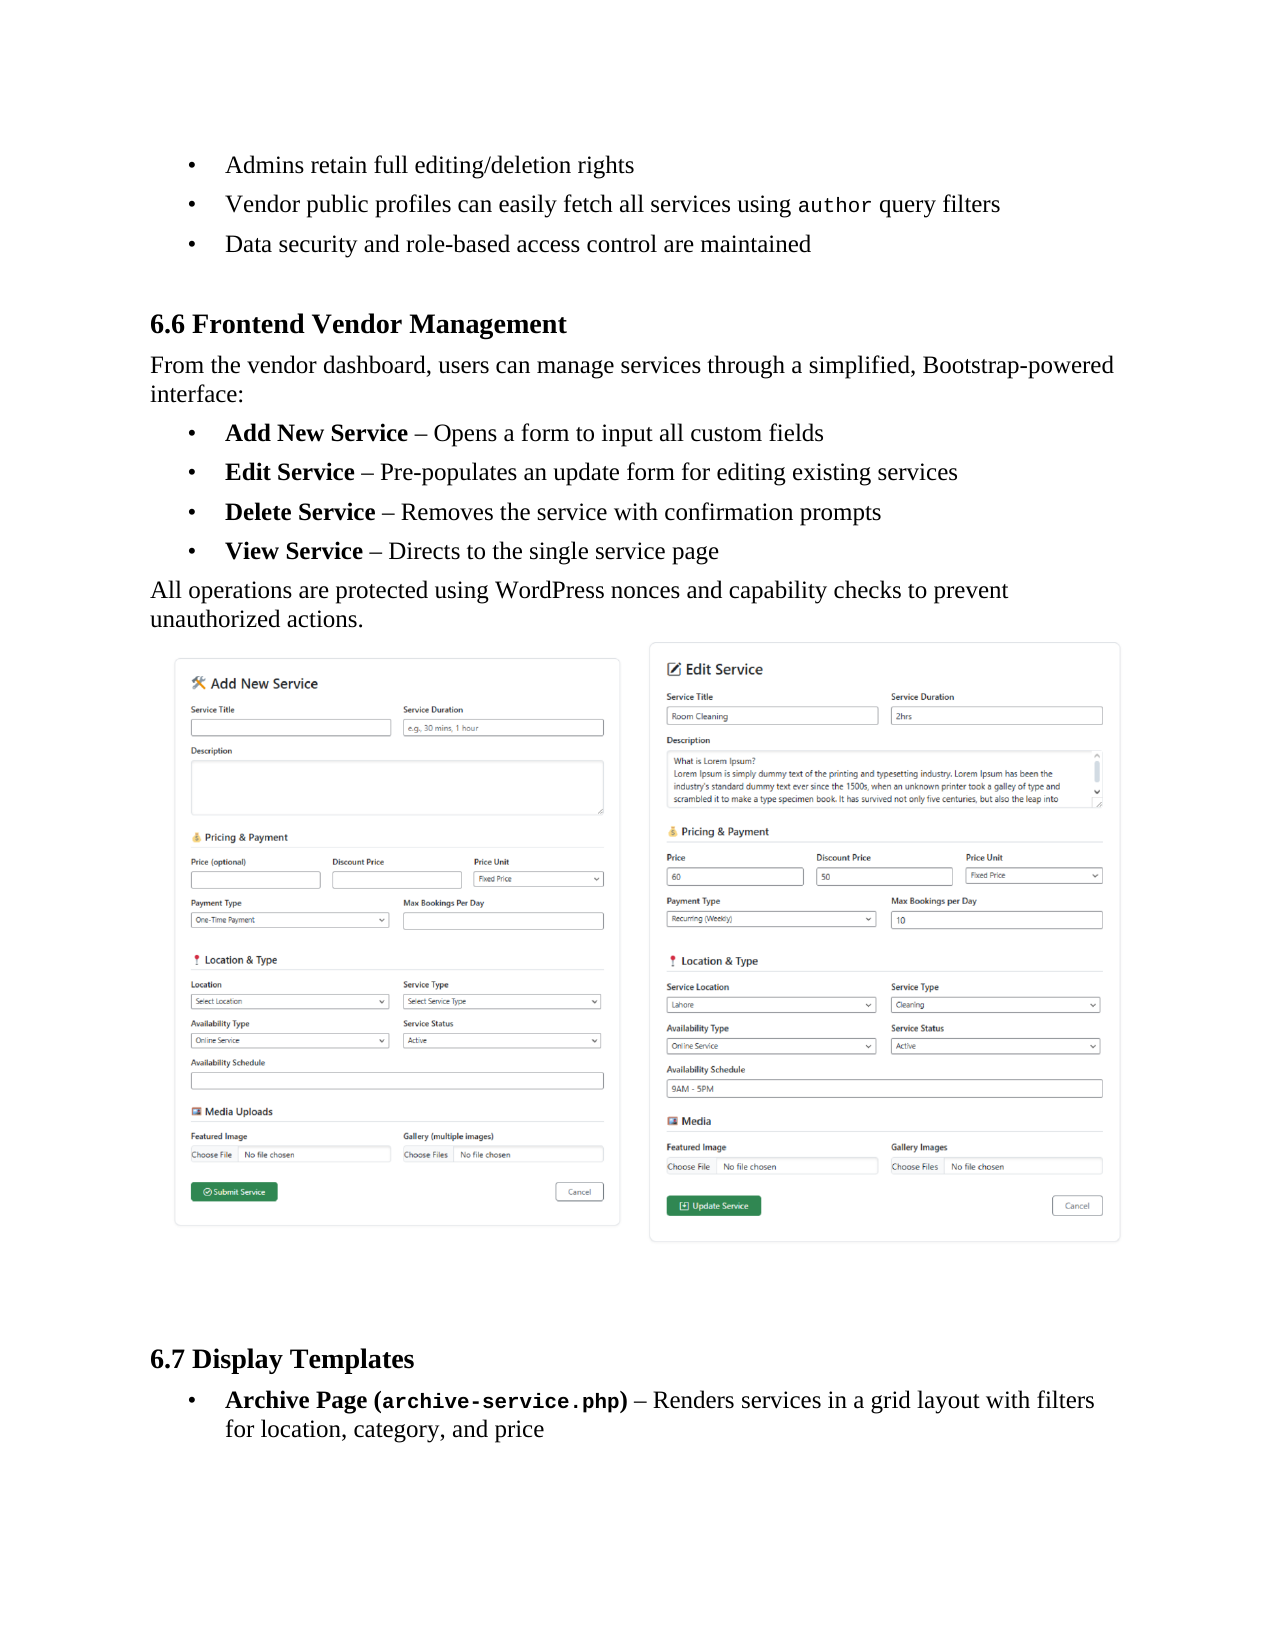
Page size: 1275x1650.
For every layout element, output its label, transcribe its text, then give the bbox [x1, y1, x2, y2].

list Add New Service – Opens a form to input all custom fields [187, 418, 1125, 447]
list Vendor public profiles can easily fetch all services using author query filters [187, 189, 1125, 219]
list Data security and role-based access control are maintained [187, 229, 1125, 258]
text All operations are protected using WordPress nonces and capability checks to prevent unauthorized actions. [150, 575, 1125, 632]
picture [150, 642, 1125, 1254]
text From the vendor dashboard, users can manage services through a simplified, Bootstrap-powered interface: [150, 350, 1125, 408]
list Archive Page (archive-service.php) – Renders services in a grid layout with filters for location, category, and price [187, 1385, 1125, 1443]
list Admins retain full editing/deletion rights [187, 150, 1125, 179]
list View Service – Directs to the single service page [187, 536, 1125, 564]
list Edit Service – Pre-populates an update form for editing existing services [187, 457, 1125, 486]
text 6.7 Display Templates [150, 1342, 1125, 1374]
list Delete Service – Removes the service with confirmation prompts [187, 497, 1125, 525]
text 6.6 Frontend Vendor Management [150, 307, 1125, 340]
